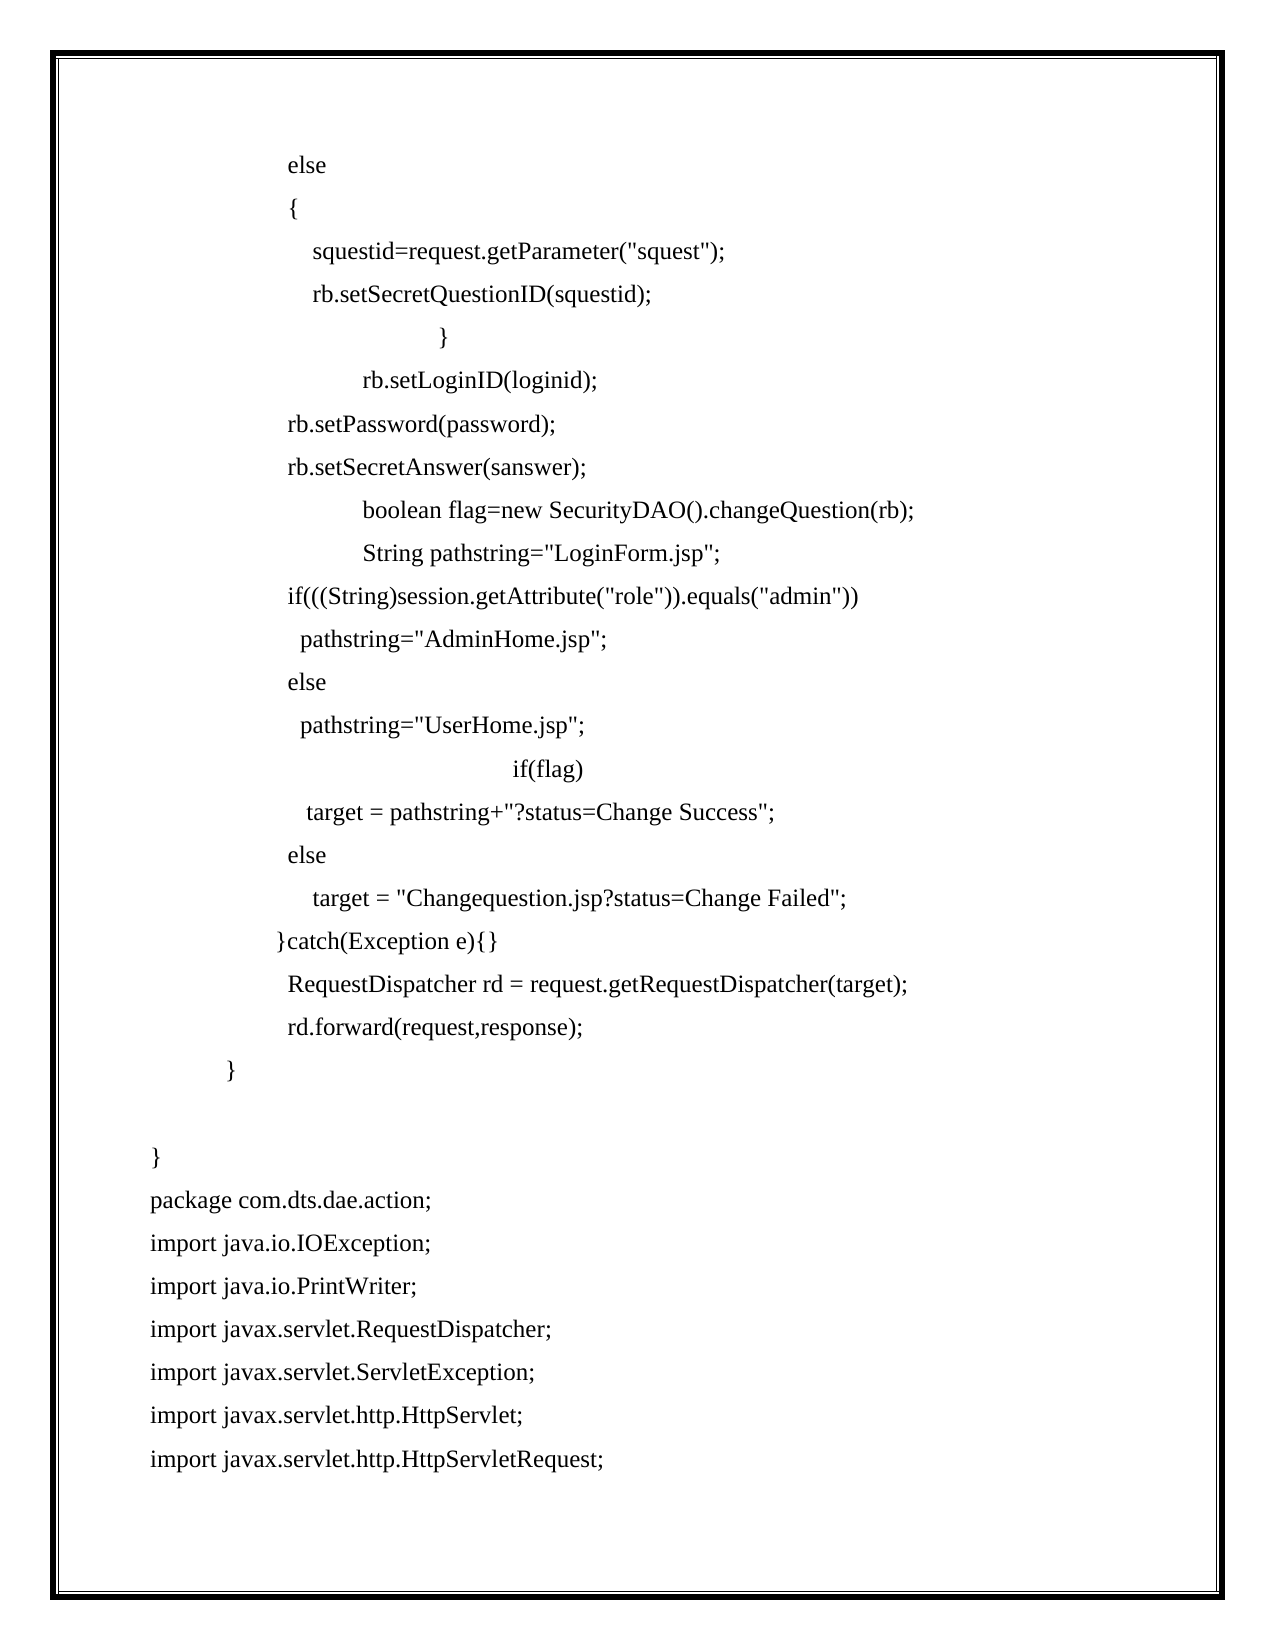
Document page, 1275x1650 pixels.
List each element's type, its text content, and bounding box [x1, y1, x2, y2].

text pathstring="UserHome.jsp"; [150, 711, 1125, 739]
text target = pathstring+"?status=Change Success"; [150, 797, 1125, 826]
text target = "Changequestion.jsp?status=Change Failed"; [150, 883, 1125, 912]
text import javax.servlet.http.HttpServlet; [150, 1401, 1125, 1429]
text boolean flag=new SecurityDAO().changeQuestion(rb); [150, 495, 1125, 524]
text rb.setLoginID(loginid); [150, 366, 1125, 394]
text if(flag) [150, 754, 1125, 782]
text String pathstring="LoginForm.jsp"; [150, 538, 1125, 567]
text rb.setPassword(password); [150, 409, 1125, 437]
text RequestDispatcher rd = request.getRequestDispatcher(target); [150, 969, 1125, 998]
text else [150, 667, 1125, 696]
text } [150, 1056, 1125, 1084]
text if(((String)session.getAttribute("role")).equals("admin")) [150, 581, 1125, 610]
text pathstring="AdminHome.jsp"; [150, 624, 1125, 653]
text else [150, 150, 1125, 179]
text else [150, 840, 1125, 869]
text import java.io.IOException; [150, 1228, 1125, 1257]
text { [150, 193, 1125, 222]
text rd.forward(request,response); [150, 1012, 1125, 1041]
text } [150, 322, 1125, 351]
text import javax.servlet.ServletException; [150, 1357, 1125, 1386]
text rb.setSecretAnswer(sanswer); [150, 452, 1125, 481]
text } [150, 1142, 1125, 1171]
text rb.setSecretQuestionID(squestid); [150, 279, 1125, 308]
text package com.dts.dae.action; [150, 1185, 1125, 1214]
text import javax.servlet.http.HttpServletRequest; [150, 1444, 1125, 1472]
text squestid=request.getParameter("squest"); [150, 236, 1125, 265]
text import java.io.PrintWriter; [150, 1271, 1125, 1300]
text import javax.servlet.RequestDispatcher; [150, 1314, 1125, 1343]
text }catch(Exception e){} [150, 926, 1125, 955]
